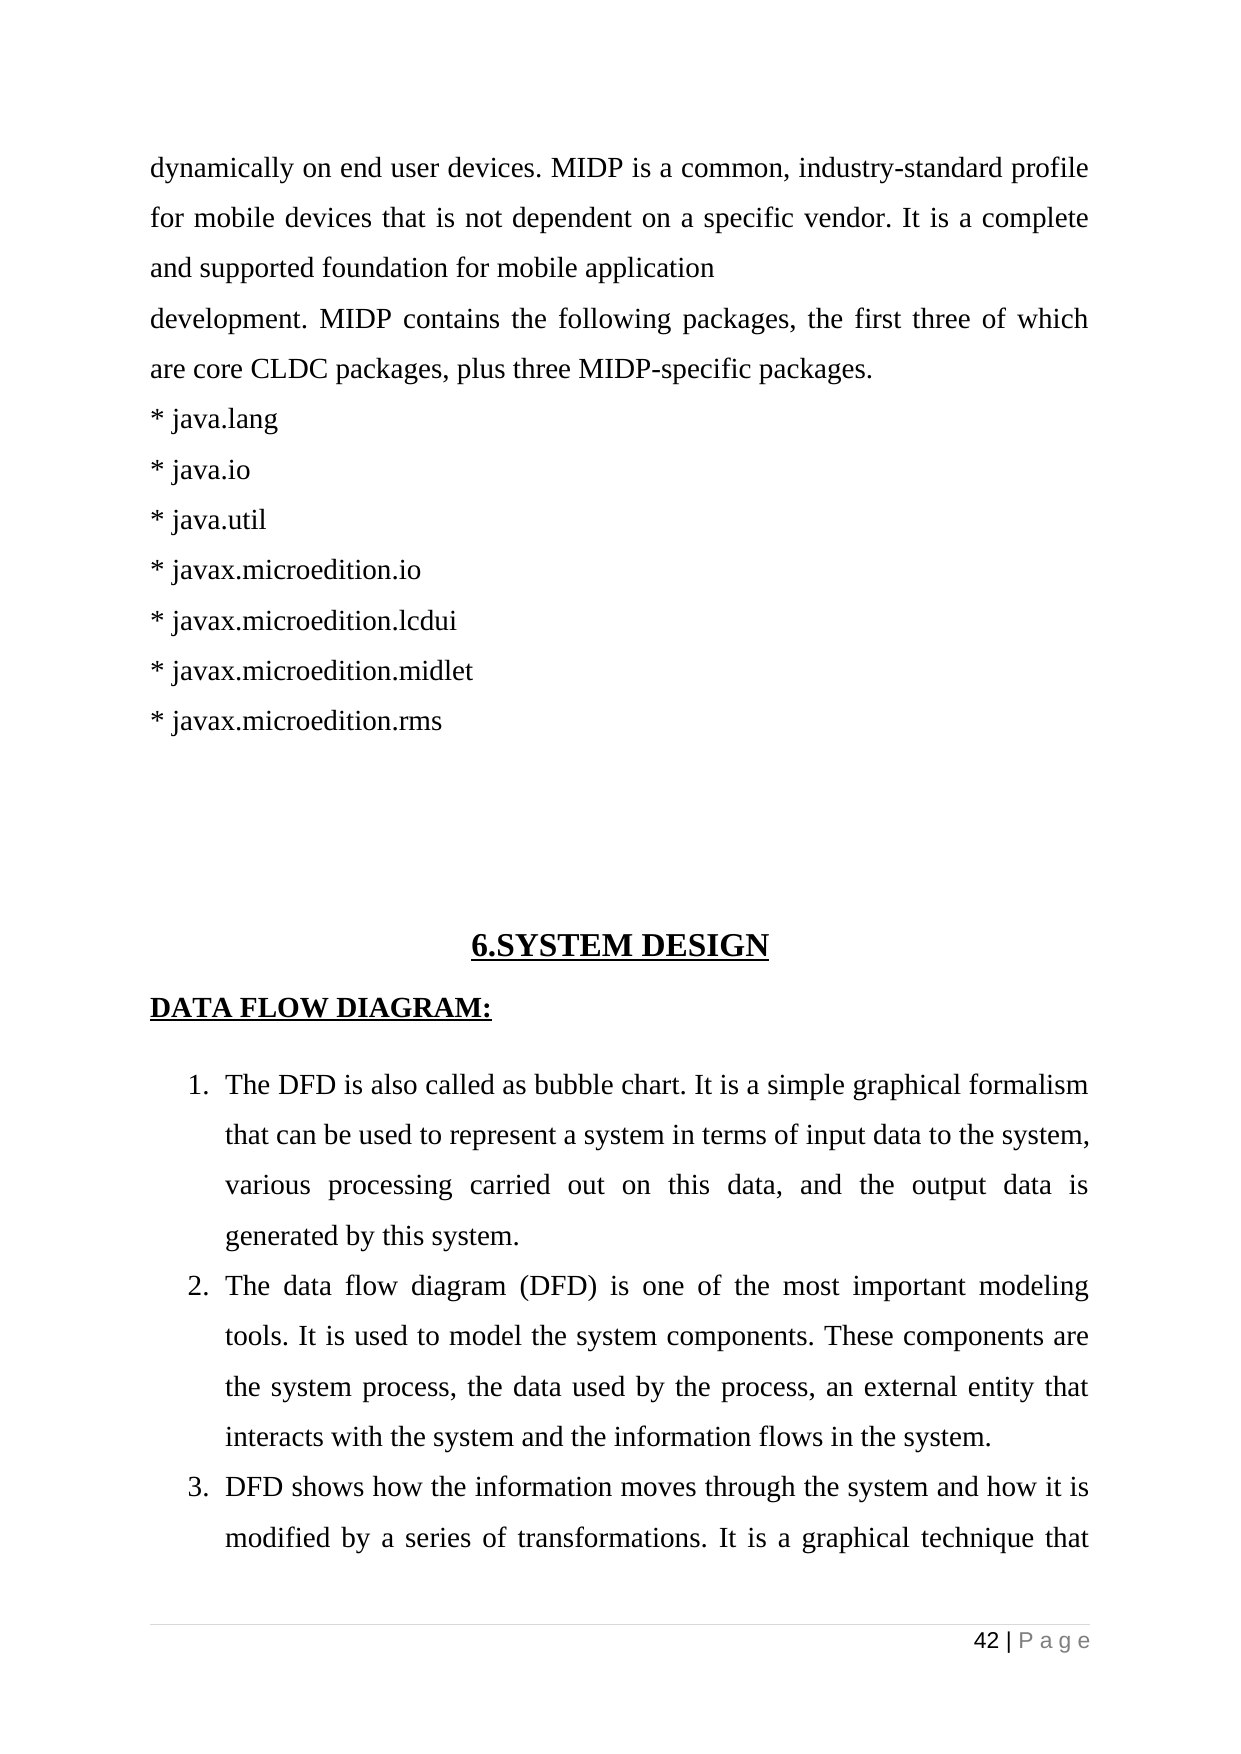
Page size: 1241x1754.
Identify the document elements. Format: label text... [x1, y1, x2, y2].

text DATA FLOW DIAGRAM: [150, 990, 1090, 1024]
list The data flow diagram (DFD) is one of the most important modeling tools. It is used to model the system components. These components are the system process, the data used by the process, an external entity that interacts with the system and the information flows in the system. [187, 1268, 1090, 1453]
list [187, 1469, 1090, 1553]
text * java.util [150, 502, 1090, 536]
text 6.SYSTEM DESIGN [150, 926, 1090, 964]
text * javax.microedition.rms [150, 703, 1090, 737]
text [150, 150, 1090, 284]
text * javax.microedition.midlet [150, 653, 1090, 687]
text * javax.microedition.lcdui [150, 603, 1090, 636]
text * javax.microedition.io [150, 552, 1090, 586]
text * java.lang [150, 402, 1090, 435]
list The DFD is also called as bubble chart. It is a simple graphical formalism that can be used to represent a system in terms of input data to the system, various processing carried out on this data, and the output data is generated by this system. [187, 1067, 1090, 1251]
text development. MIDP contains the following packages, the first three of which are core CLDC packages, plus three MIDP-specific packages. [150, 301, 1090, 385]
text * java.io [150, 452, 1090, 485]
